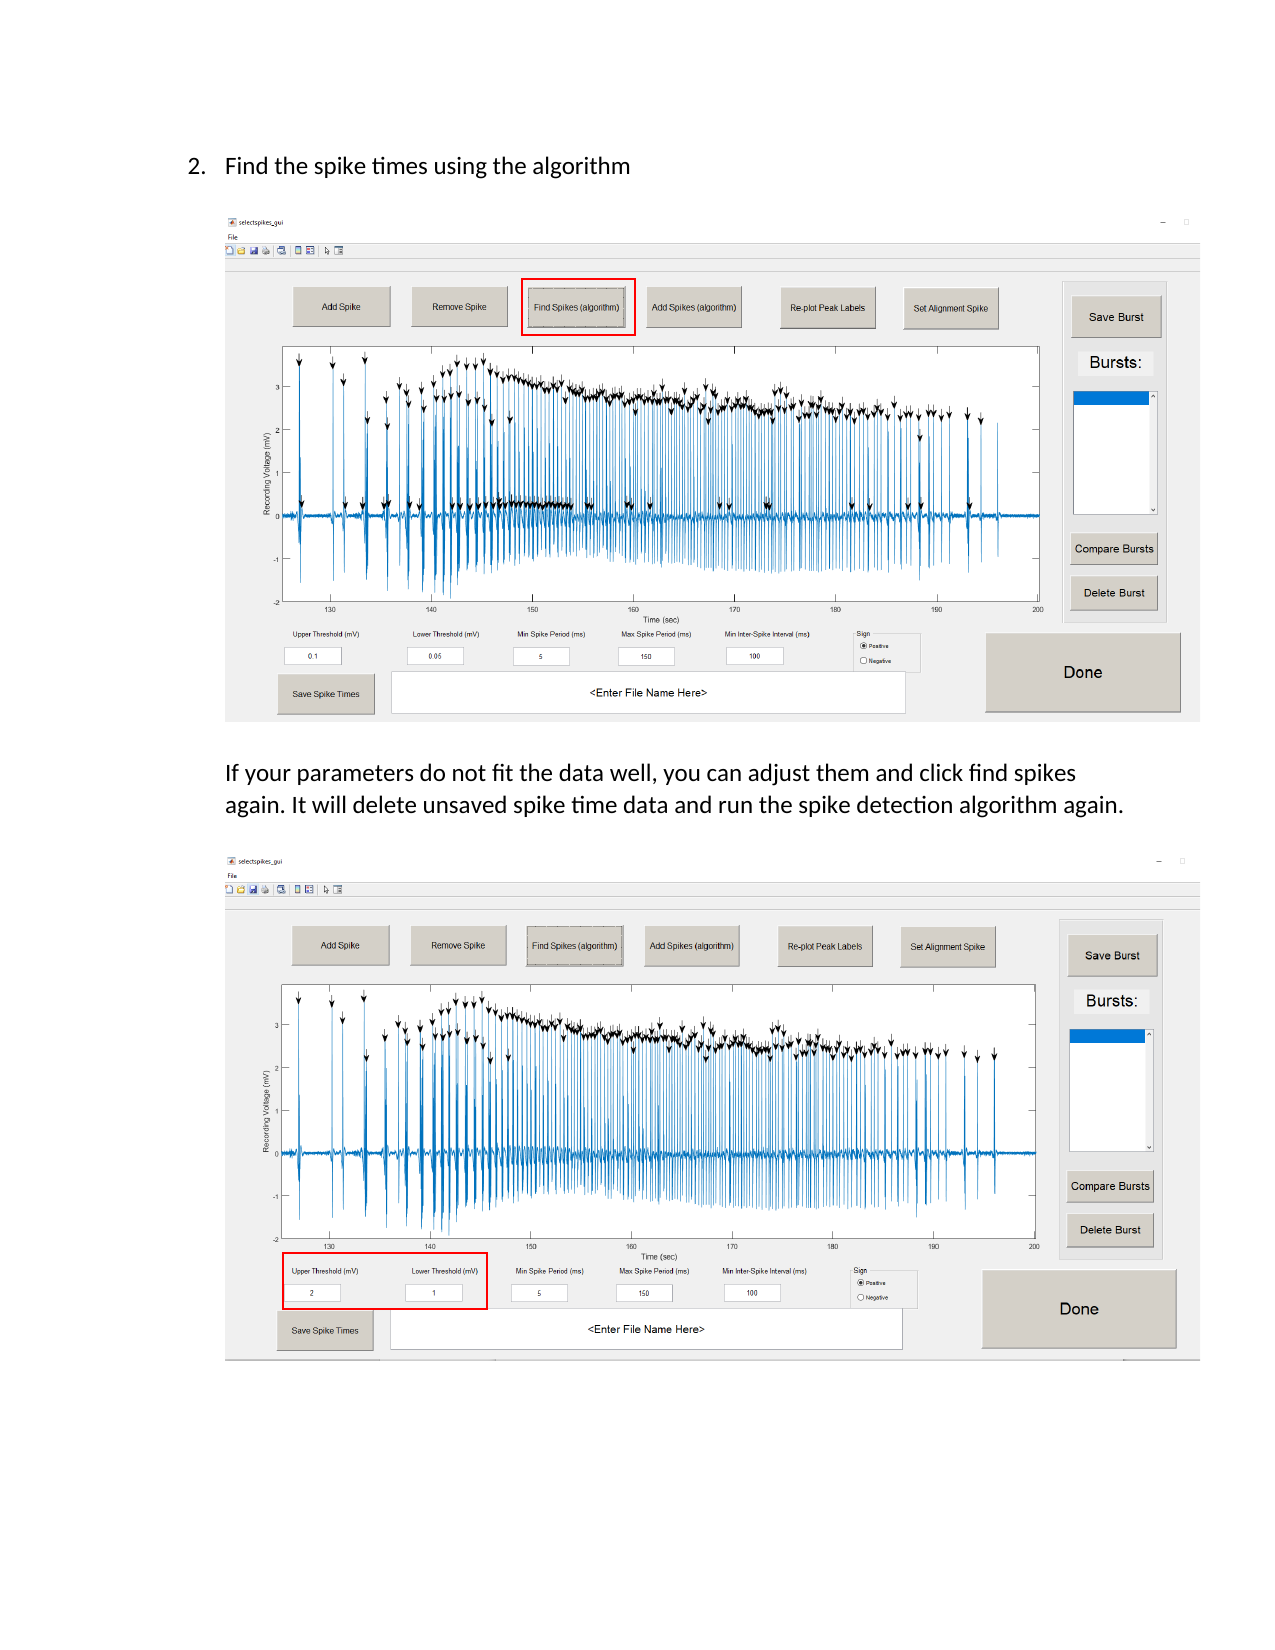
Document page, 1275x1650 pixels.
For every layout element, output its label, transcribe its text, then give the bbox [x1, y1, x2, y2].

list If your parameters do not fit the data well, you can adjust them and click find spikes again. It will delete unsaved spike time data and run the spike detection algorithm again. [225, 757, 1125, 820]
picture [225, 855, 1200, 1361]
picture [225, 215, 1200, 722]
subtitle Find the spike times using the algorithm [187, 150, 1125, 181]
